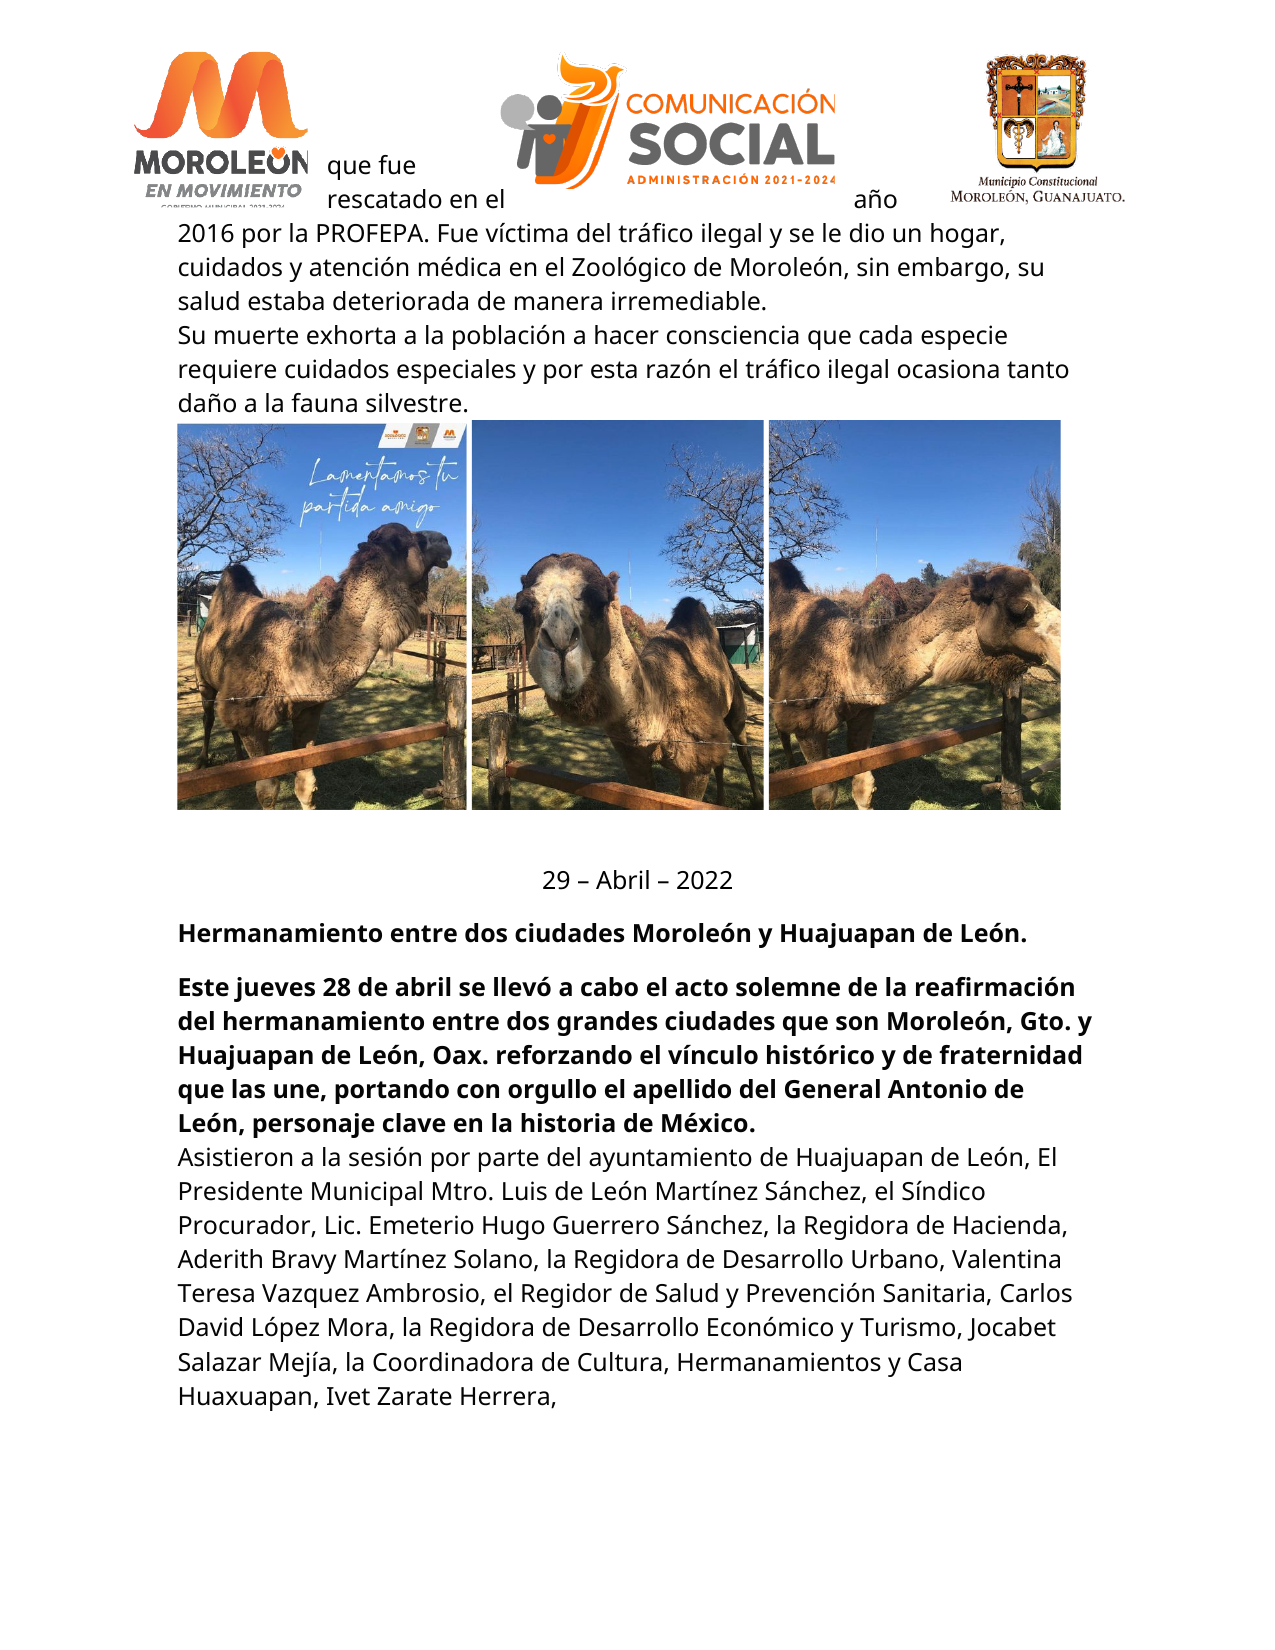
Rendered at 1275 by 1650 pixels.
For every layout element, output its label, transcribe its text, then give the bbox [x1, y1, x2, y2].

picture [500, 51, 835, 189]
text Su muerte exhorta a la población a hacer consciencia que cada especie requiere cuidados especiales y por esta razón el tráfico ilegal ocasiona tanto daño a la fauna silvestre. [177, 318, 1098, 420]
text 29 – Abril – 2022 [177, 863, 1098, 897]
text Asistieron a la sesión por parte del ayuntamiento de Huajuapan de León, El Presidente Municipal Mtro. Luis de León Martínez Sánchez, el Síndico Procurador, Lic. Emeterio Hugo Guerrero Sánchez, la Regidora de Hacienda, Aderith Bravy Martínez Solano, la Regidora de Desarrollo Urbano, Valentina Teresa Vazquez Ambrosio, el Regidor de Salud y Prevención Sanitaria, Carlos David López Mora, la Regidora de Desarrollo Económico y Turismo, Jocabet Salazar Mejía, la Coordinadora de Cultura, Hermanamientos y Casa Huaxuapan, Ivet Zarate Herrera, [177, 1140, 1098, 1412]
picture [133, 51, 308, 208]
picture [471, 420, 764, 810]
text Este jueves 28 de abril se llevó a cabo el acto solemne de la reafirmación del hermanamiento entre dos grandes ciudades que son Moroleón, Gto. y Huajuapan de León, Oax. reforzando el vínculo histórico y de fraternidad que las une, portando con orgullo el apellido del General Antonio de León, personaje clave en la historia de México. [177, 969, 1098, 1140]
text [177, 148, 1098, 318]
picture [768, 420, 1061, 810]
text Hermanamiento entre dos ciudades Moroleón y Huajuapan de León. [177, 916, 1098, 950]
picture [177, 423, 467, 810]
picture [942, 43, 1130, 210]
